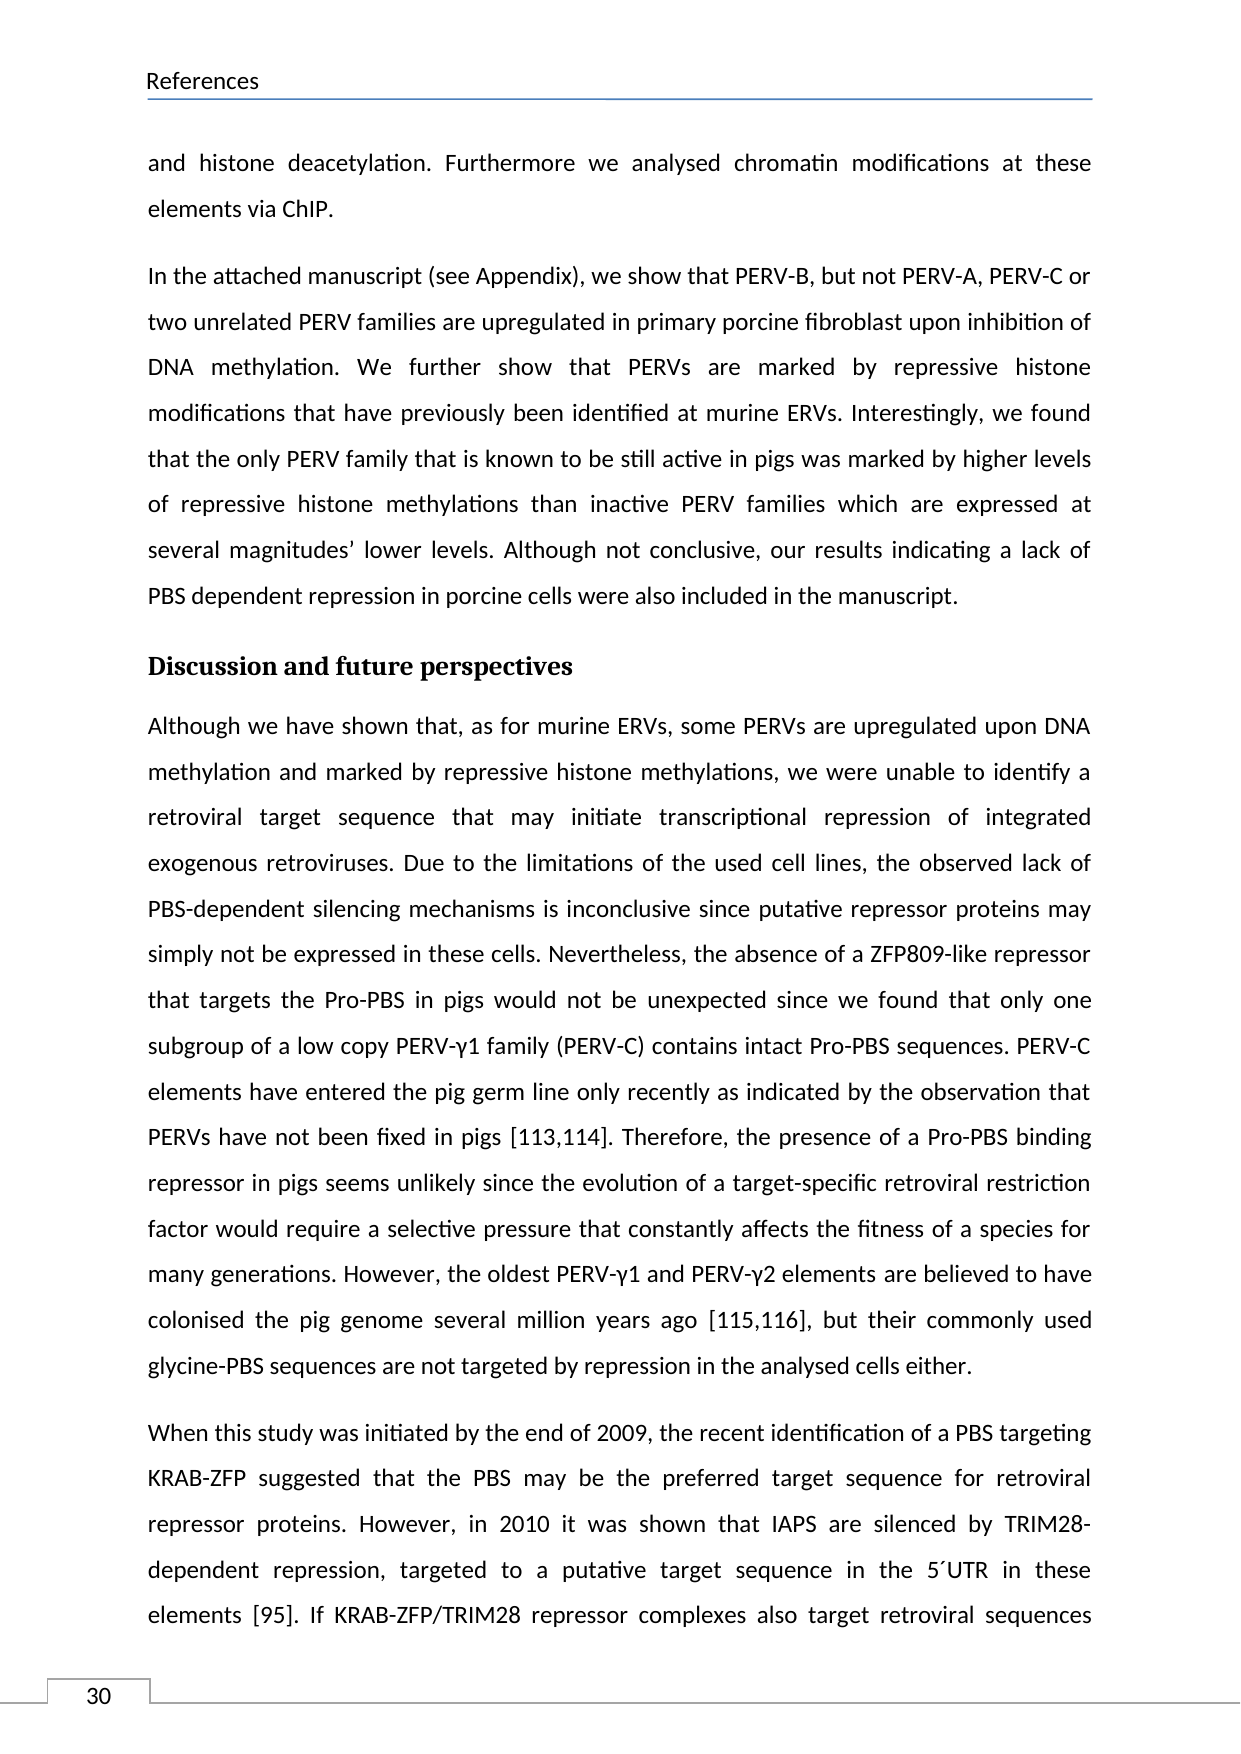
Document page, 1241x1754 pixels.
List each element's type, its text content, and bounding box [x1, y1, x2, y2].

text In the attached manuscript (see Appendix), we show that PERV-B, but not PERV-A, PERV-C or two unrelated PERV families are upregulated in primary porcine fibroblast upon inhibition of DNA methylation. We further show that PERVs are marked by repressive histone modifications that have previously been identified at murine ERVs. Interestingly, we found that the only PERV family that is known to be still active in pigs was marked by higher levels of repressive histone methylations than inactive PERV families which are expressed at several magnitudes’ lower levels. Although not conclusive, our results indicating a lack of PBS dependent repression in porcine cells were also included in the manuscript. [148, 260, 1093, 611]
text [148, 1417, 1093, 1630]
text Although we have shown that, as for murine ERVs, some PERVs are upregulated upon DNA methylation and marked by repressive histone methylations, we were unable to identify a retroviral target sequence that may initiate transcriptional repression of integrated exogenous retroviruses. Due to the limitations of the used cell lines, the observed lack of PBS-dependent silencing mechanisms is inconclusive since putative repressor proteins may simply not be expressed in these cells. Nevertheless, the absence of a ZFP809-like repressor that targets the Pro-PBS in pigs would not be unexpected since we found that only one subgroup of a low copy PERV-γ1 family (PERV-C) contains intact Pro-PBS sequences. PERV-C elements have entered the pig germ line only recently as indicated by the observation that PERVs have not been fixed in pigs [113,114]. Therefore, the presence of a Pro-PBS binding repressor in pigs seems unlikely since the evolution of a target-specific retroviral restriction factor would require a selective pressure that constantly affects the fitness of a species for many generations. However, the oldest PERV-γ1 and PERV-γ2 elements are believed to have colonised the pig genome several million years ago [115,116], but their commonly used glycine-PBS sequences are not targeted by repression in the analysed cells either. [148, 710, 1093, 1381]
subtitle Discussion and future perspectives [148, 651, 1093, 682]
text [148, 148, 1093, 224]
